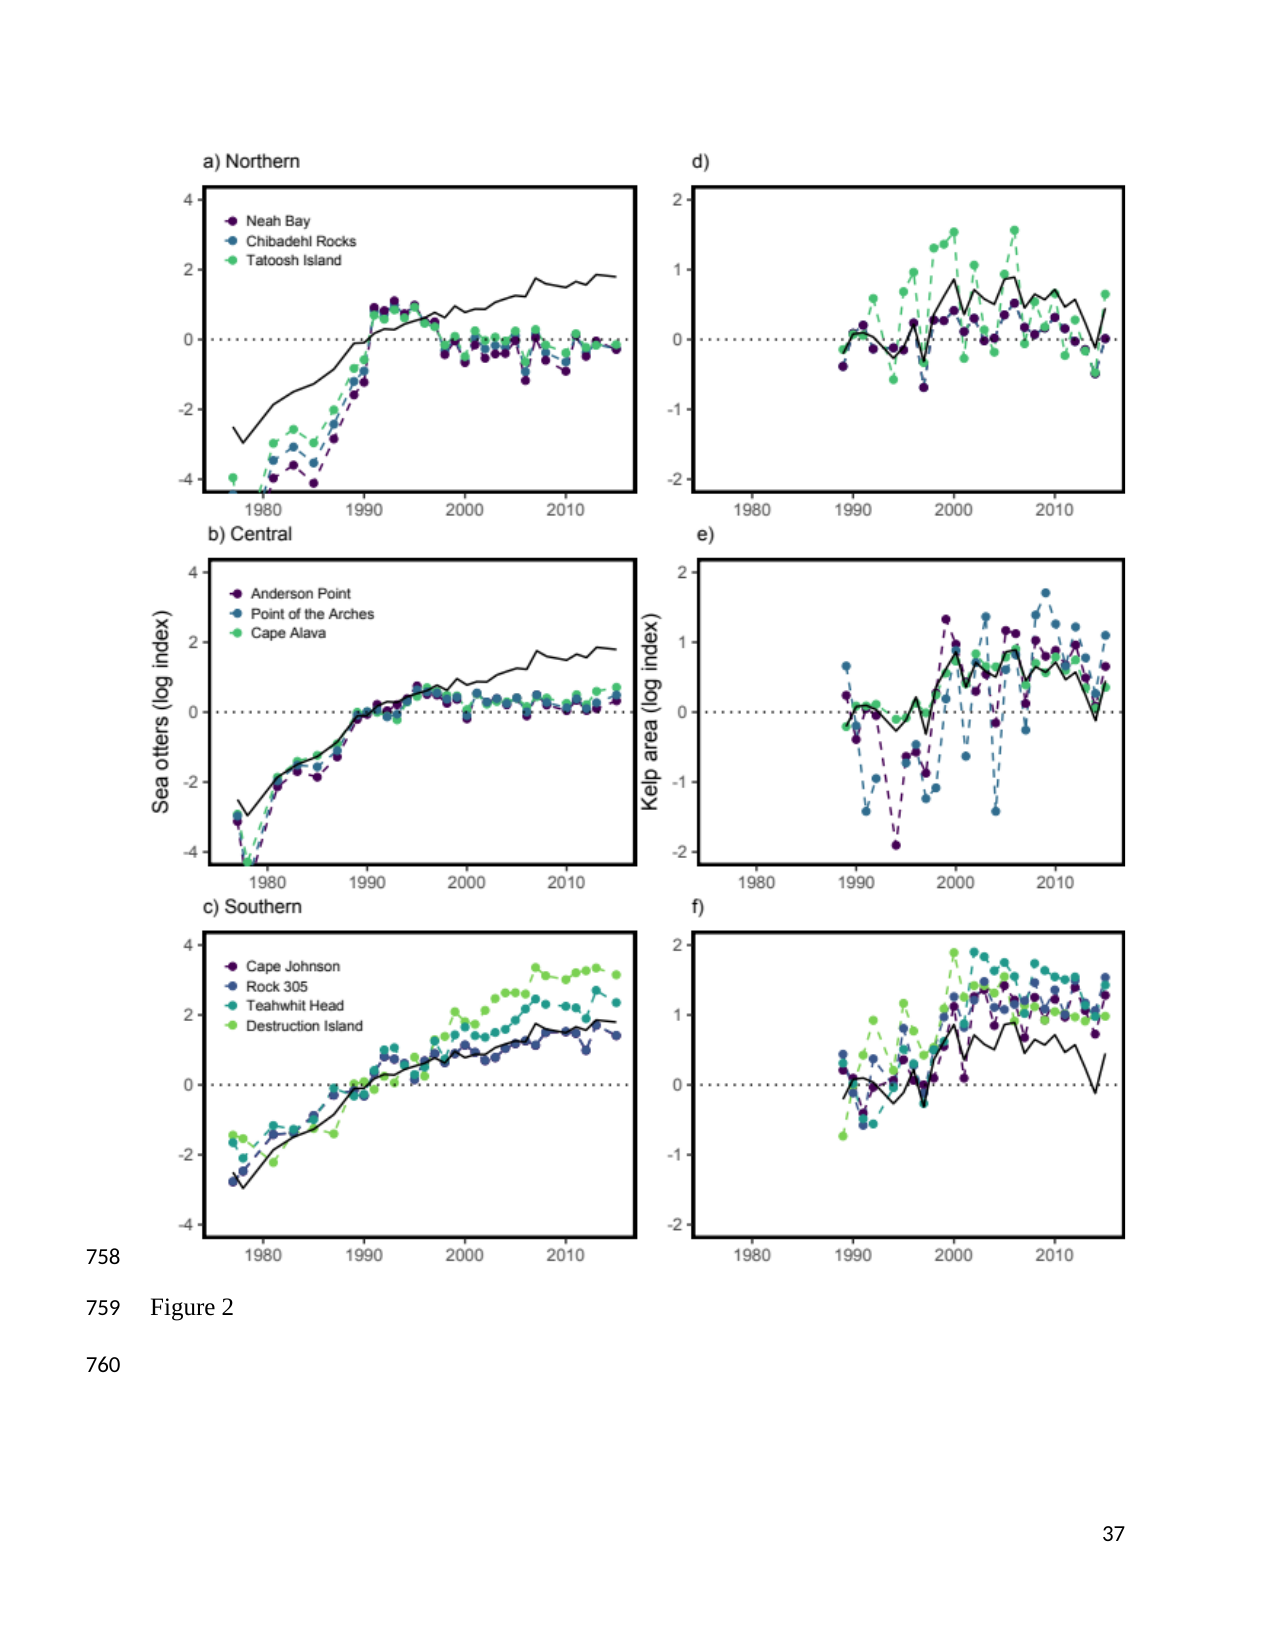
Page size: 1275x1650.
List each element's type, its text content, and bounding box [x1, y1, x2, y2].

text Figure 2 [150, 1292, 1125, 1321]
